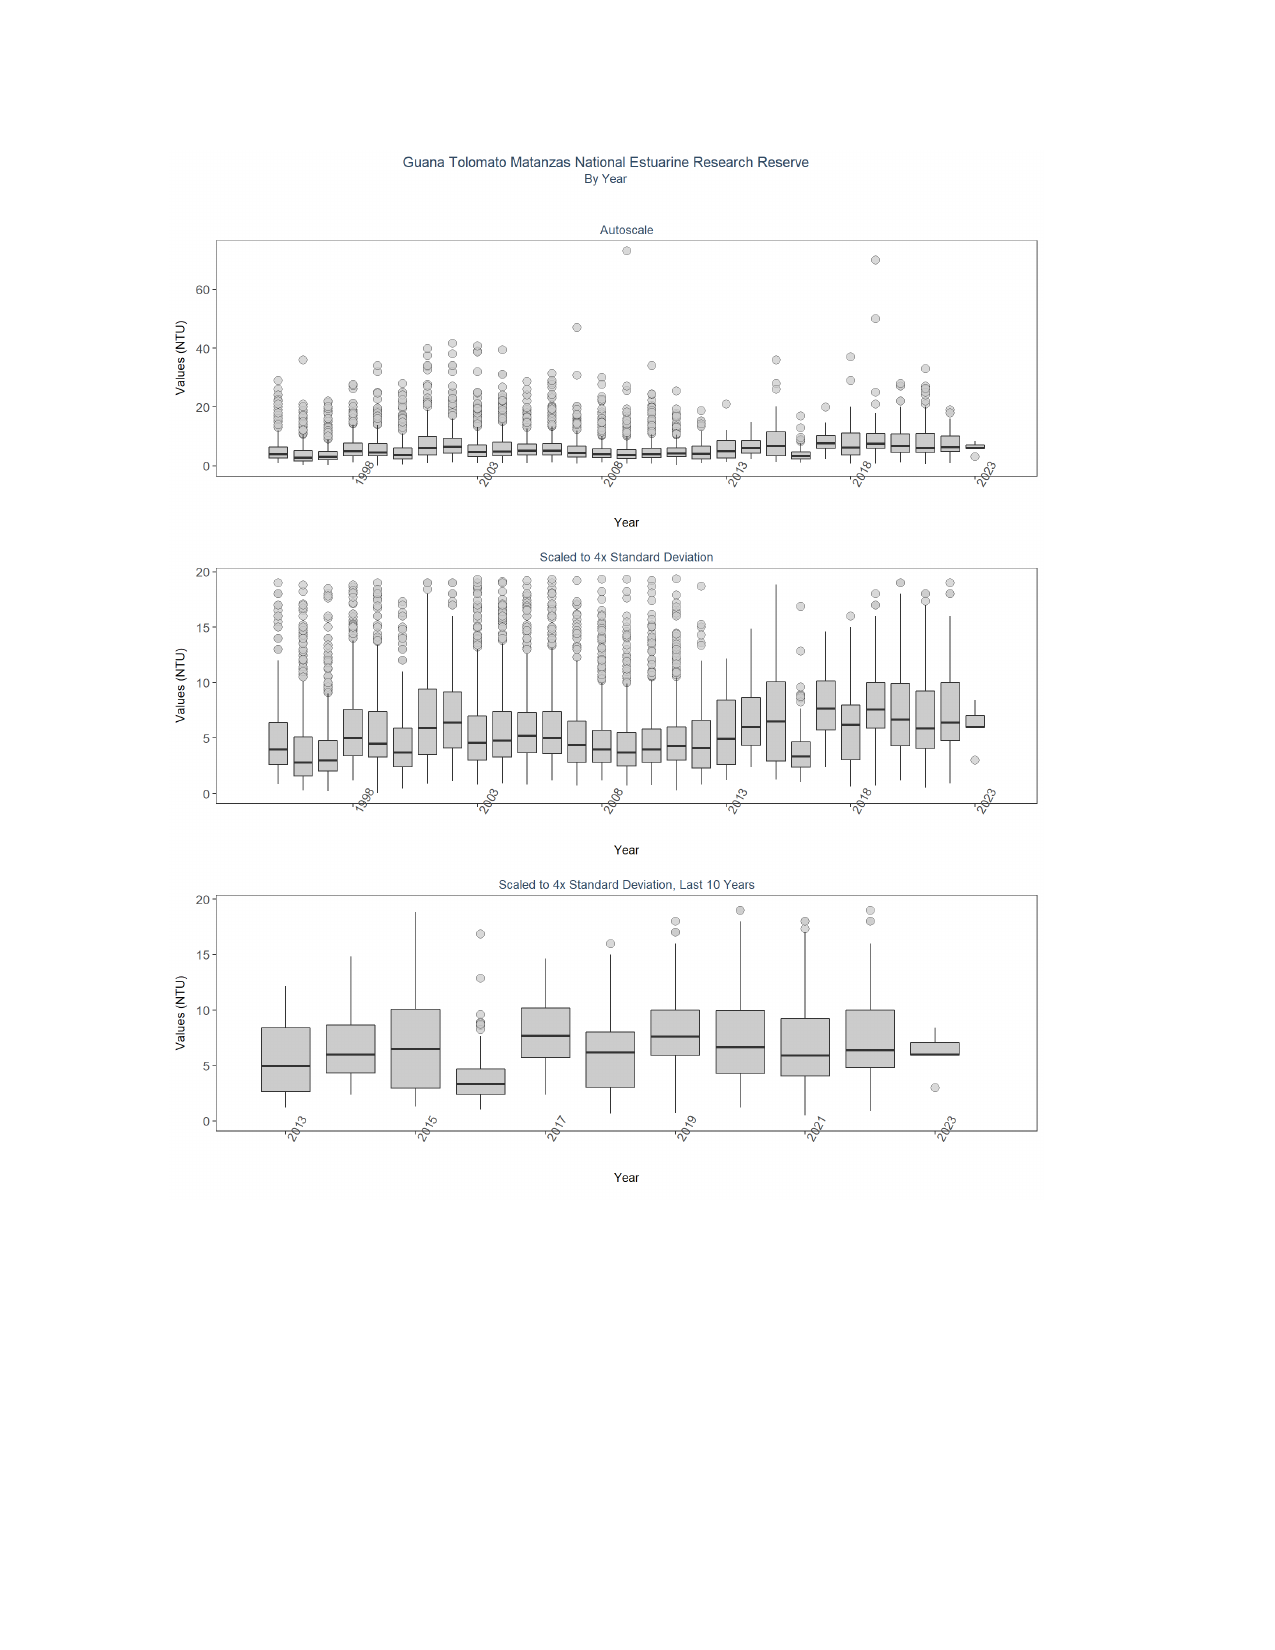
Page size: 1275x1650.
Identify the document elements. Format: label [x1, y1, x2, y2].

picture [168, 150, 1044, 1200]
